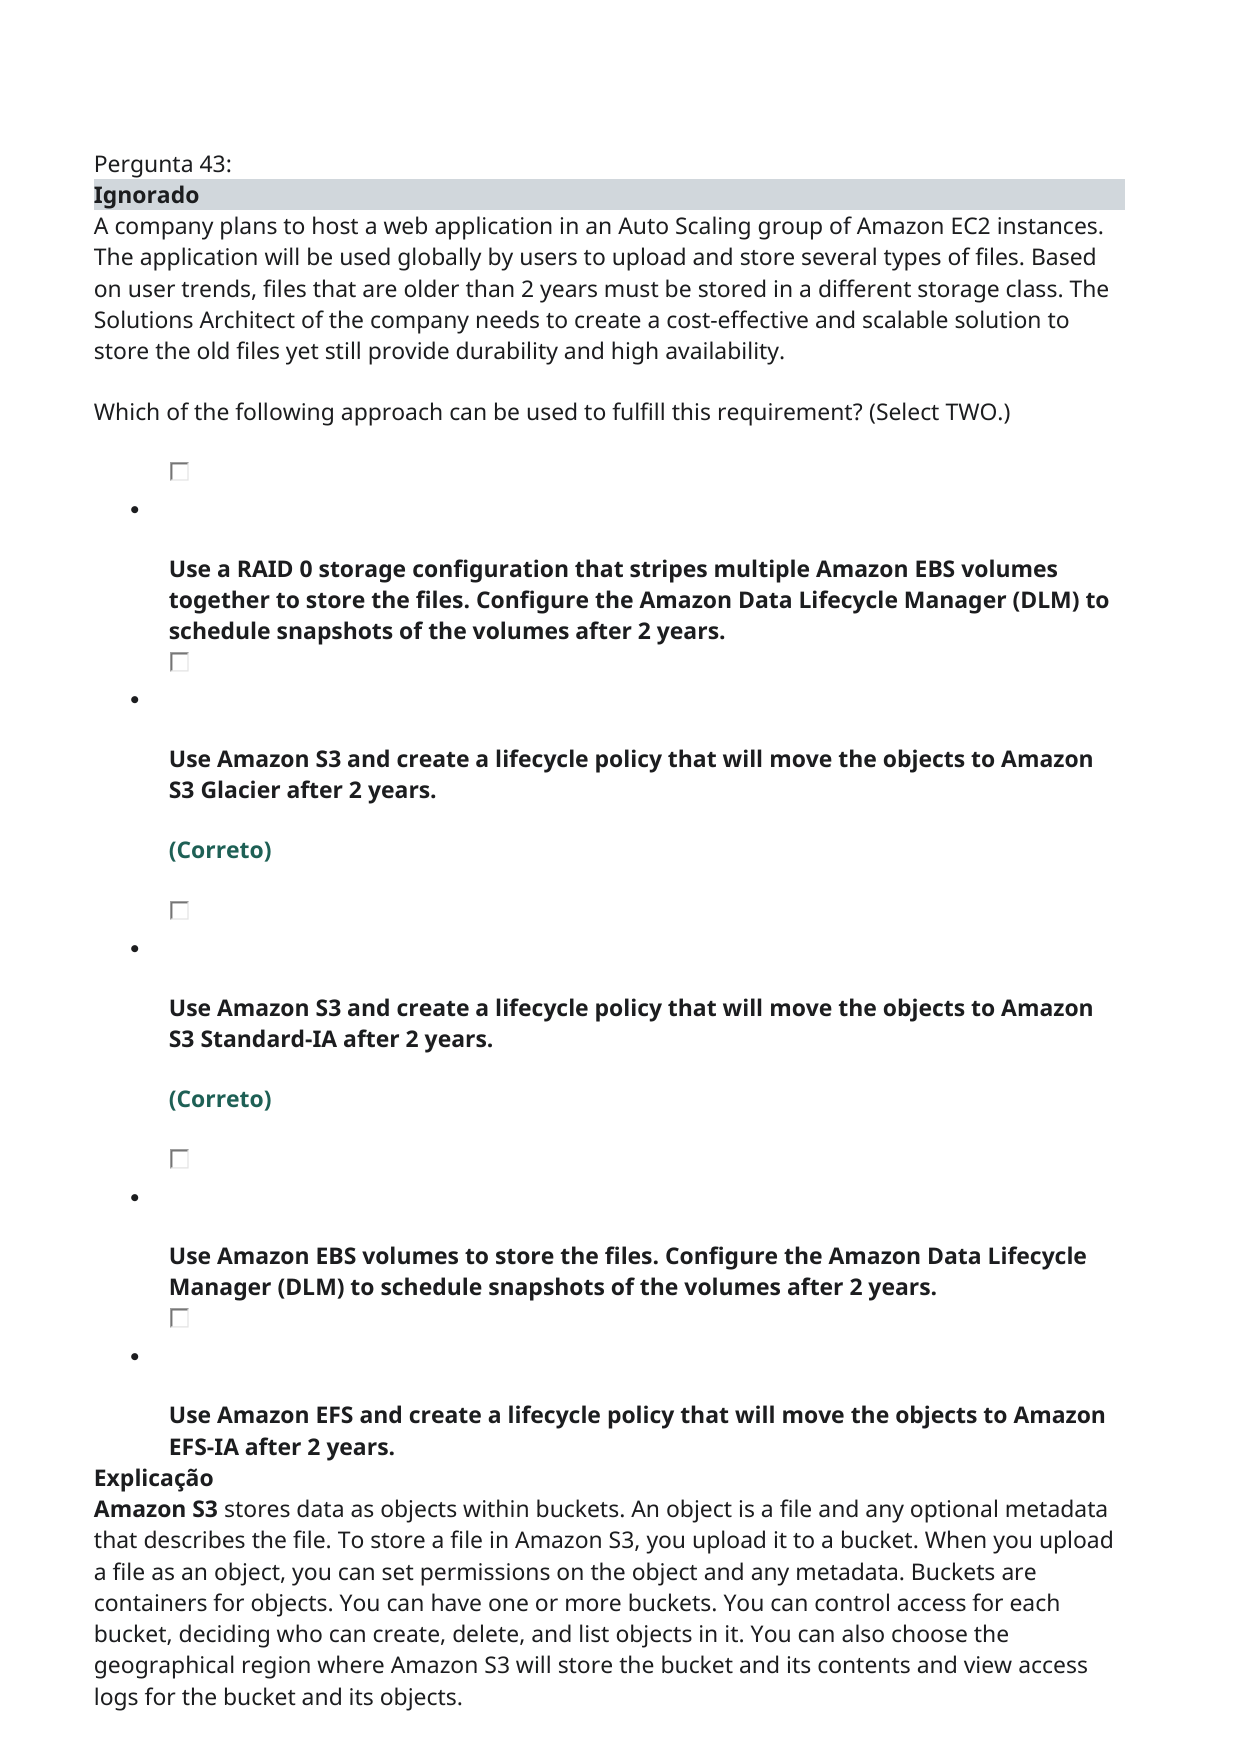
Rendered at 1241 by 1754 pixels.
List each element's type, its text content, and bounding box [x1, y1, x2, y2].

text Pergunta 43: [94, 148, 1125, 179]
text Use a RAID 0 storage configuration that stripes multiple Amazon EBS volumes together to store the files. Configure the Amazon Data Lifecycle Manager (DLM) to schedule snapshots of the volumes after 2 years. [169, 552, 1125, 646]
text Amazon S3 stores data as objects within buckets. An object is a file and any optional metadata that describes the file. To store a file in Amazon S3, you upload it to a bucket. When you upload a file as an object, you can set permissions on the object and any metadata. Buckets are containers for objects. You can have one or more buckets. You can control access for each bucket, deciding who can create, delete, and list objects in it. You can also choose the geographical region where Amazon S3 will store the bucket and its contents and view access logs for the bucket and its objects. [94, 1493, 1125, 1712]
text Ignorado [94, 179, 1125, 210]
text Use Amazon S3 and create a lifecycle policy that will move the objects to Amazon S3 Glacier after 2 years. [169, 743, 1125, 805]
text Use Amazon S3 and create a lifecycle policy that will move the objects to Amazon S3 Standard-IA after 2 years. [169, 991, 1125, 1054]
text Use Amazon EFS and create a lifecycle policy that will move the objects to Amazon EFS-IA after 2 years. [169, 1399, 1125, 1462]
text (Correto) [169, 834, 1125, 866]
text Explicação [94, 1462, 1125, 1493]
text Which of the following approach can be used to fulfill this requirement? (Select TWO.) [94, 396, 1125, 427]
text A company plans to host a web application in an Auto Scaling group of Amazon EC2 instances. The application will be used globally by users to upload and store several types of files. Based on user trends, files that are older than 2 years must be stored in a different storage class. The Solutions Architect of the company needs to create a cost-effective and scalable solution to store the old files yet still provide durability and high availability. [94, 210, 1125, 366]
text Use Amazon EBS volumes to store the files. Configure the Amazon Data Lifecycle Manager (DLM) to schedule snapshots of the volumes after 2 years. [169, 1240, 1125, 1303]
text (Correto) [169, 1083, 1125, 1114]
